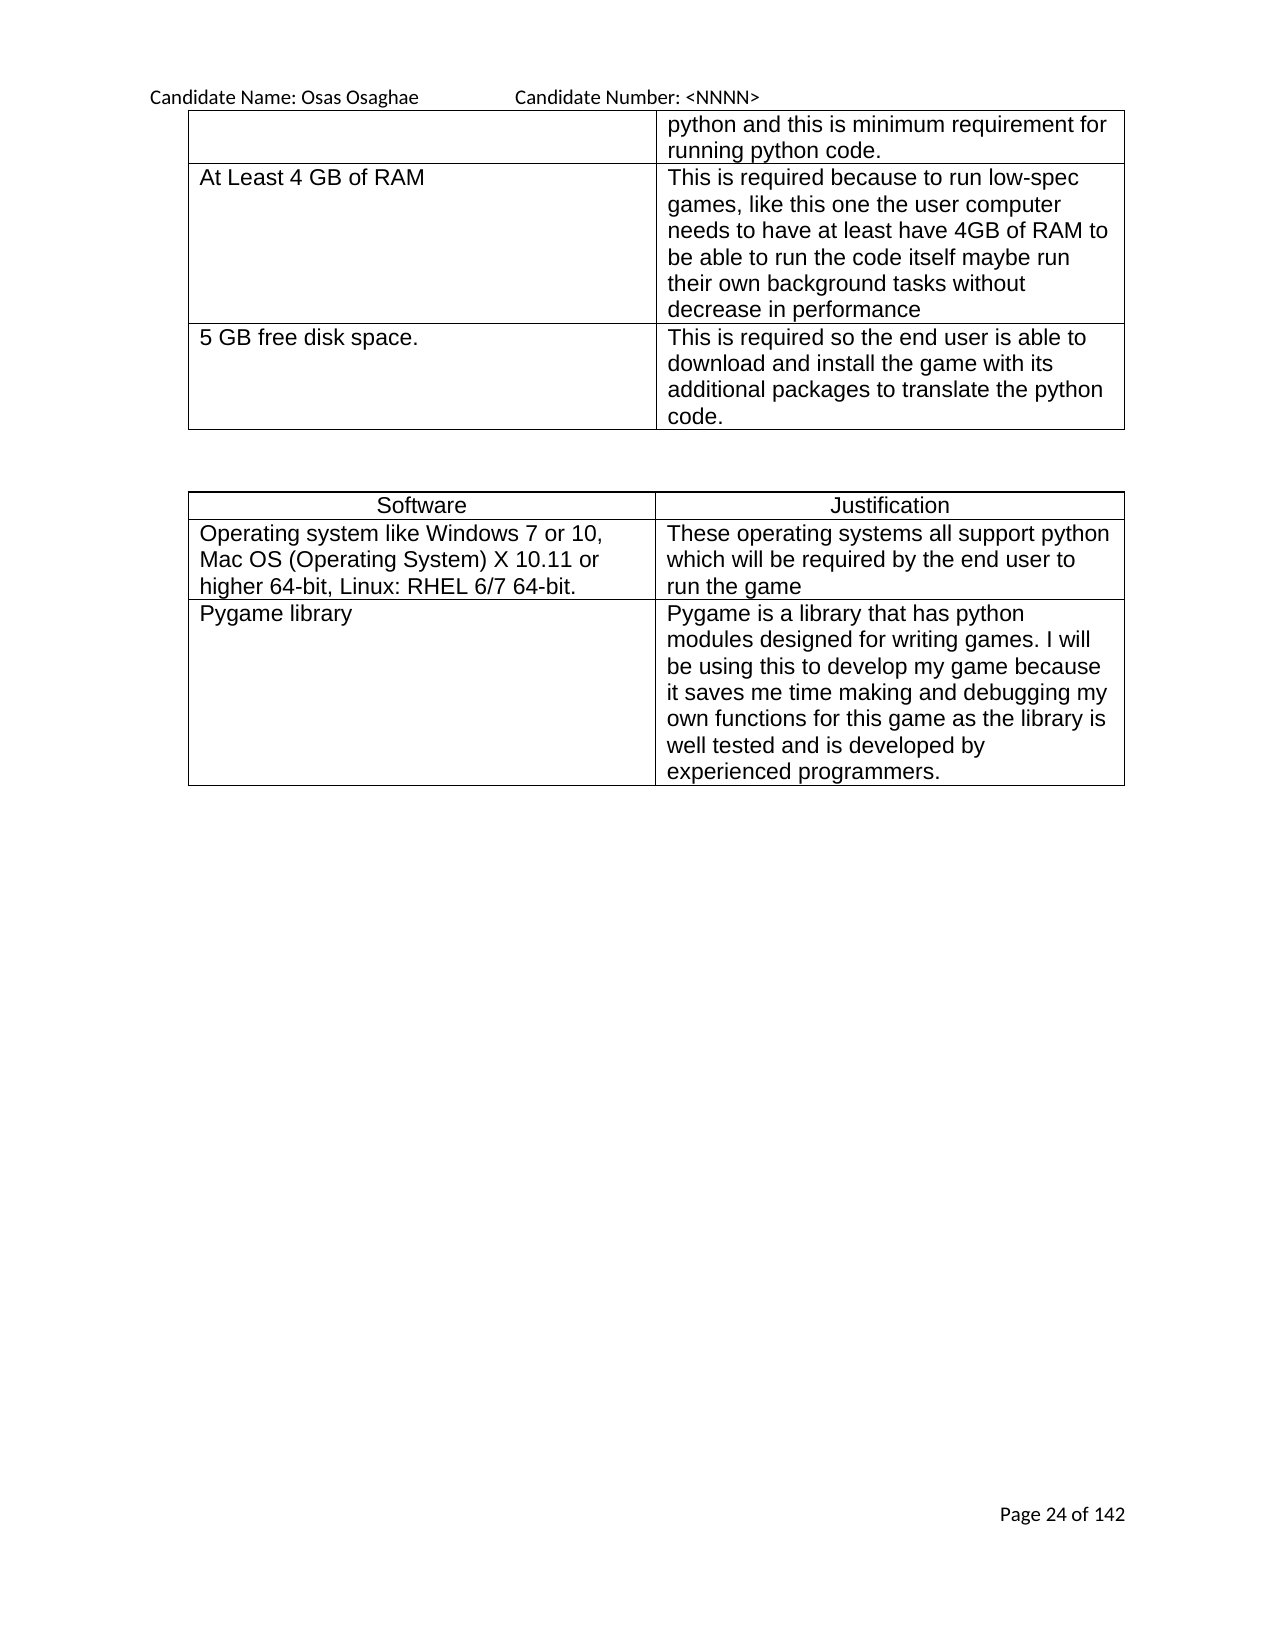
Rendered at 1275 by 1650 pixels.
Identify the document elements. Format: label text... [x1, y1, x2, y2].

table_cell At Least 4 GB of RAM [189, 164, 656, 322]
table_cell These operating systems all support python which will be required by the end user to run the game [656, 520, 1124, 599]
table_cell 5 GB free disk space. [189, 324, 656, 429]
table_cell Pygame is a library that has python modules designed for writing games. I will be using this to develop my game because it saves me time making and debugging my own functions for this game as the library is well tested and is developed by experienced programmers. [656, 600, 1124, 784]
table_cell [189, 111, 656, 163]
table_cell Operating system like Windows 7 or 10, Mac OS (Operating System) X 10.11 or higher 64-bit, Linux: RHEL 6/7 64-bit. [189, 520, 655, 599]
table_cell This is required so the end user is able to download and install the game with its additional packages to translate the python code. [657, 324, 1124, 429]
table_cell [657, 111, 1124, 163]
table_header Software [189, 493, 655, 519]
table_cell Pygame library [189, 600, 655, 784]
table_header Justification [656, 493, 1124, 519]
table_cell This is required because to run low-spec games, like this one the user computer needs to have at least have 4GB of RAM to be able to run the code itself maybe run their own background tasks without decrease in performance [657, 164, 1124, 322]
